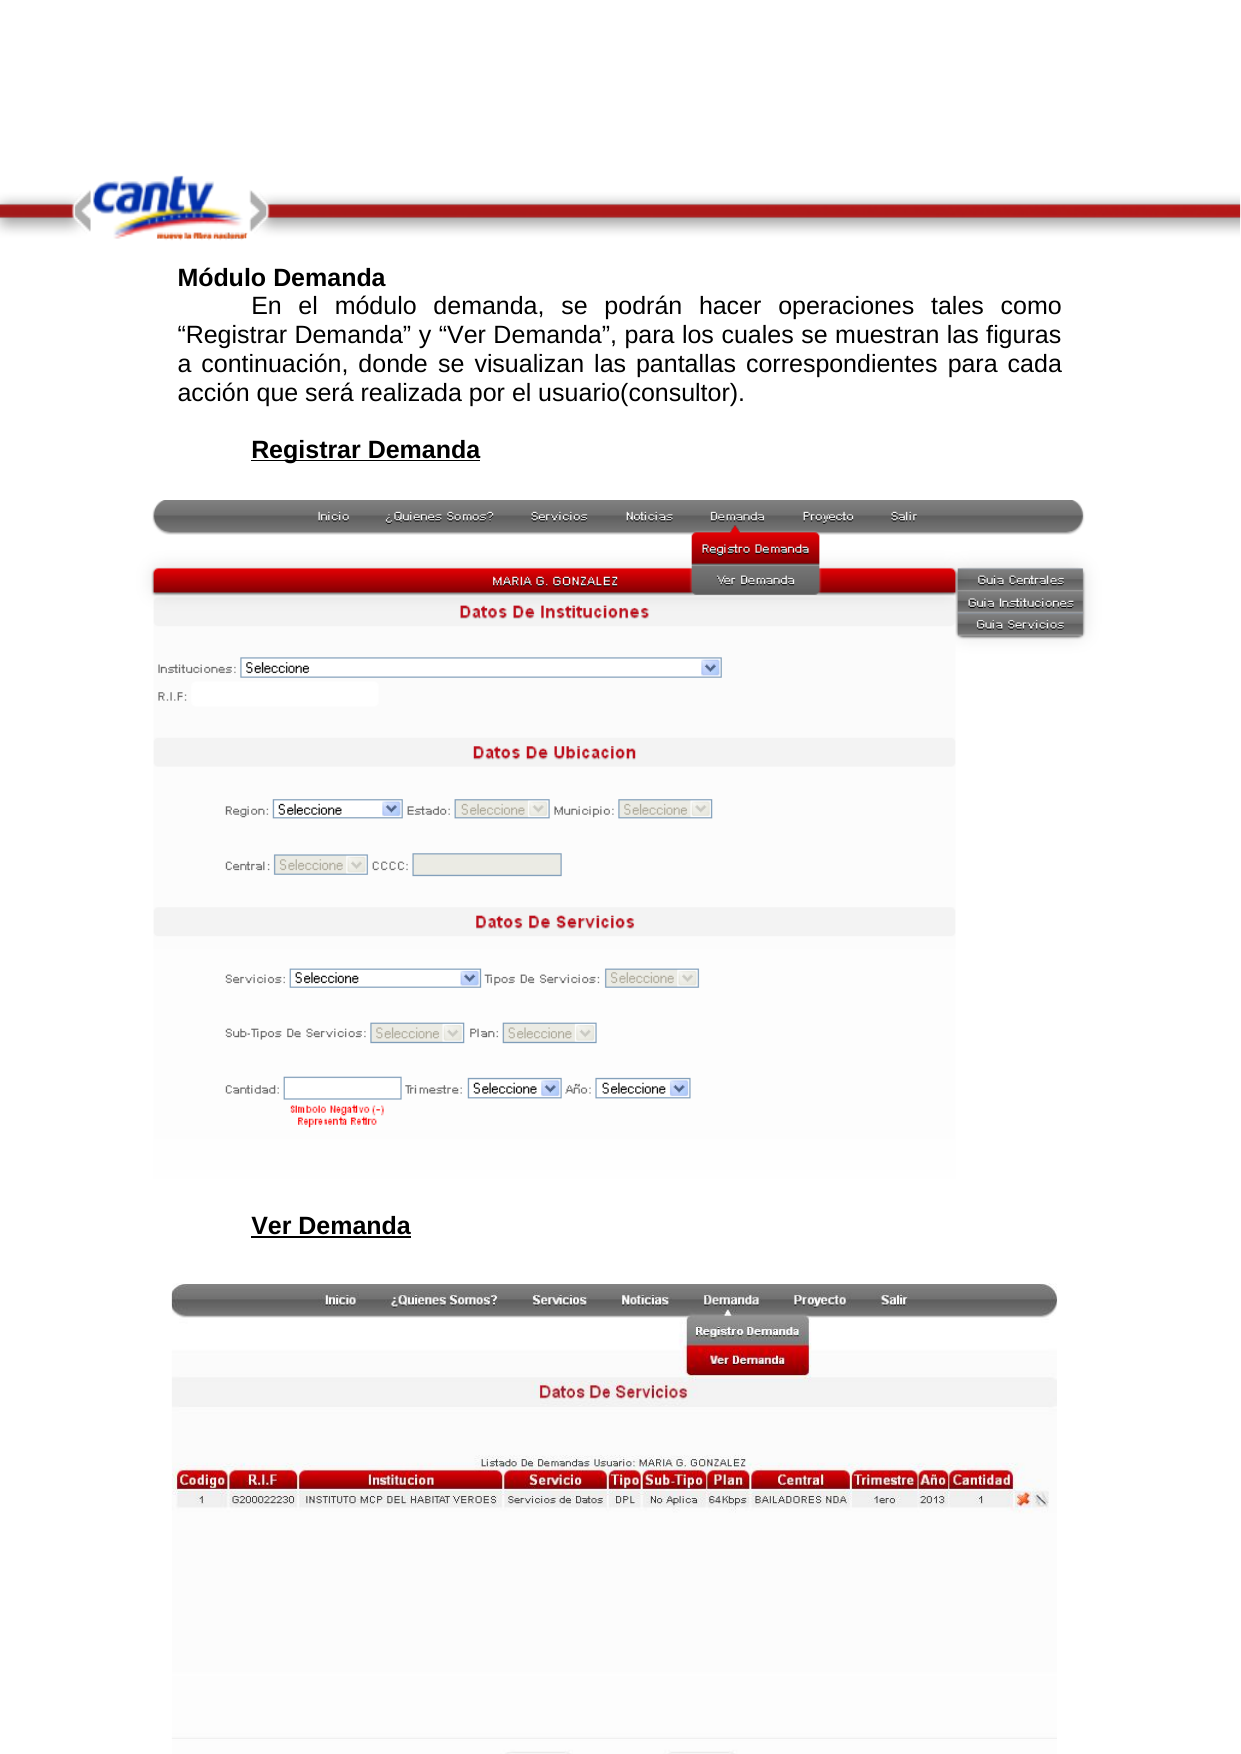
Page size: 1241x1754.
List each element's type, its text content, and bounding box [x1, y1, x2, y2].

picture [171, 1283, 1058, 1754]
text Ver Demanda [177, 1211, 1063, 1240]
text Módulo Demanda [177, 263, 1063, 291]
picture [108, 500, 1124, 1179]
picture [0, 163, 1241, 258]
text Registrar Demanda [177, 435, 1063, 464]
text En el módulo demanda, se podrán hacer operaciones tales como “Registrar Demanda” y “Ver Demanda”, para los cuales se muestran las figuras a continuación, donde se visualizan las pantallas correspondientes para cada acción que será realizada por el usuario(consultor). [177, 291, 1063, 406]
